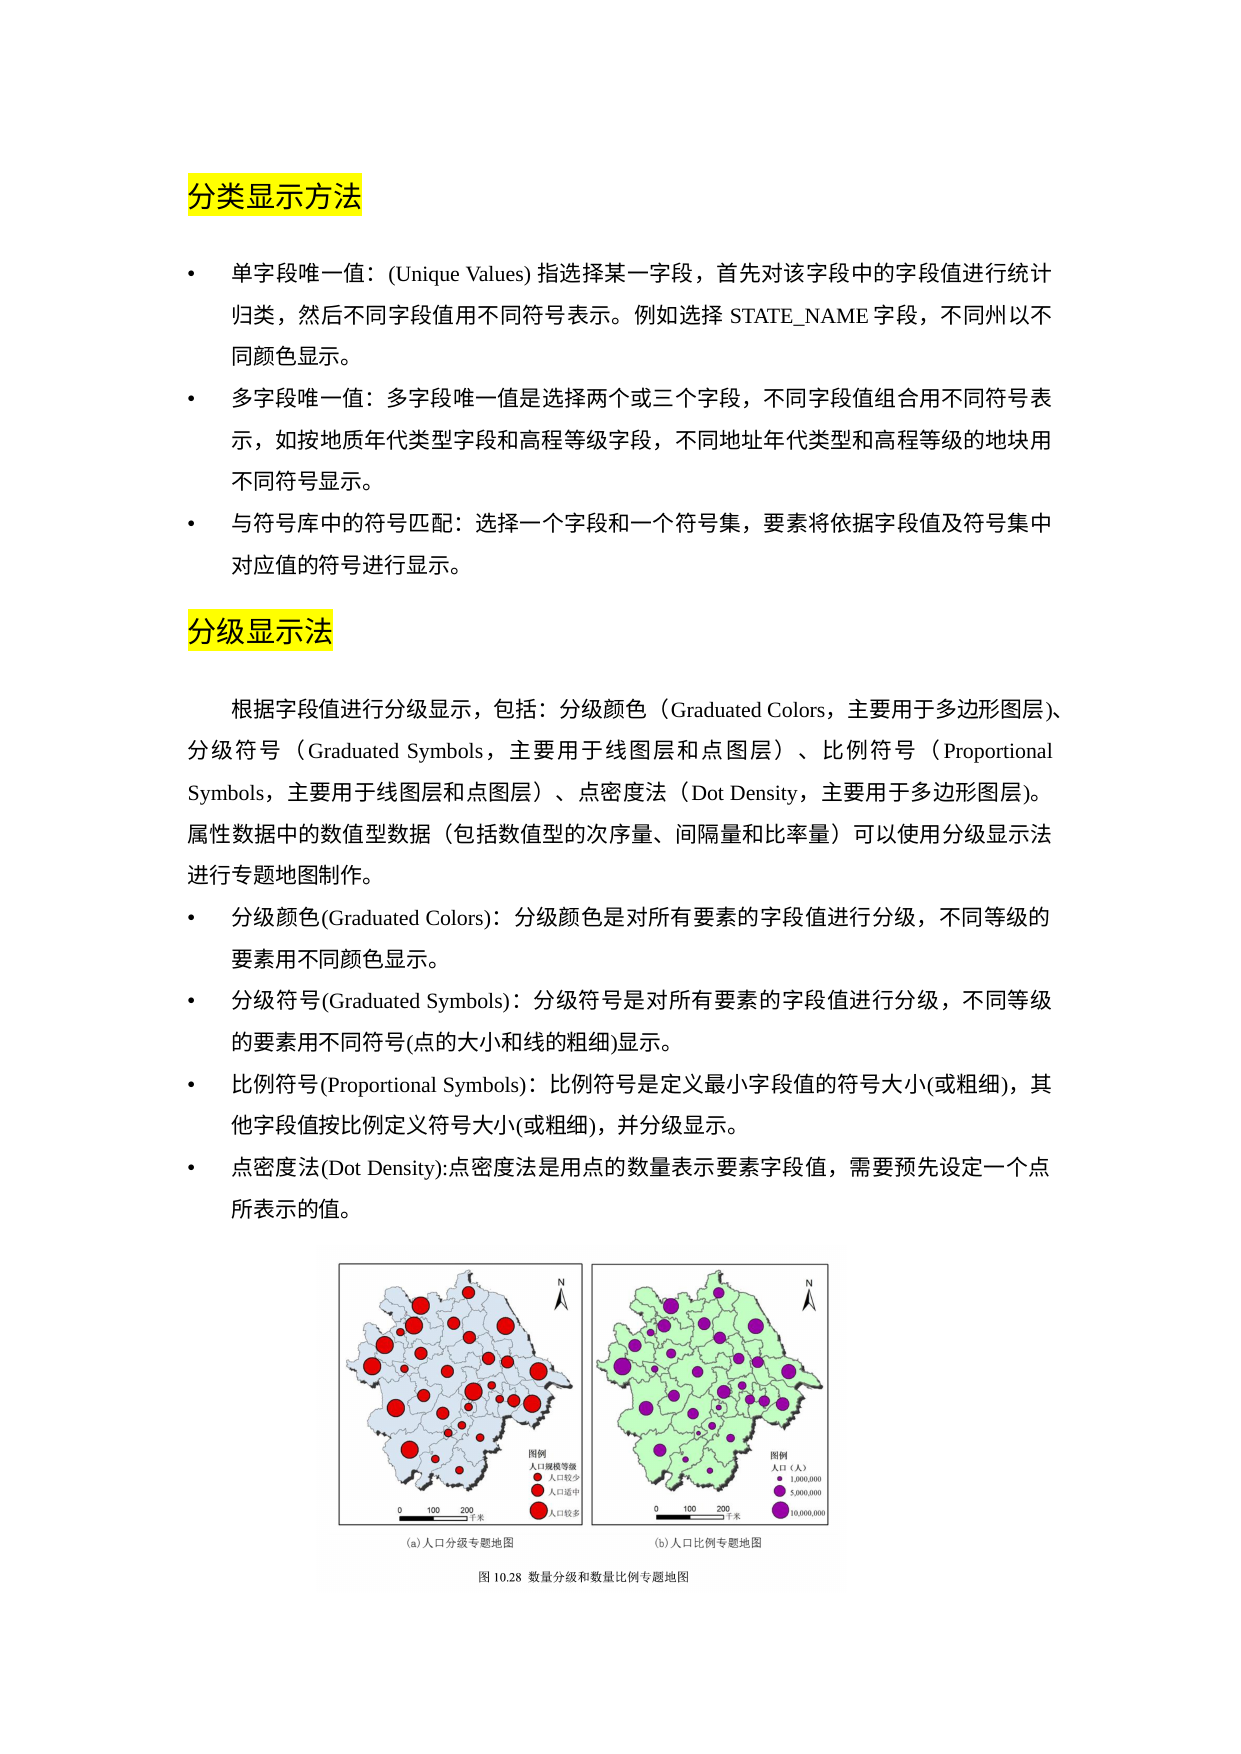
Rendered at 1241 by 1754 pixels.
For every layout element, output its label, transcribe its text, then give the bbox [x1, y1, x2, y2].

text 分类显示方法 [187, 162, 1053, 227]
list 分级符号(Graduated Symbols)：分级符号是对所有要素的字段值进行分级，不同等级的要素用不同符号(点的大小和线的粗细)显示。 [187, 976, 1053, 1059]
text 根据字段值进行分级显示，包括：分级颜色（Graduated Colors，主要用于多边形图层)、分级符号（Graduated Symbols，主要用于线图层和点图层）、比例符号（Proportional Symbols，主要用于线图层和点图层）、点密度法（Dot Density，主要用于多边形图层)。属性数据中的数值型数据（包括数值型的次序量、间隔量和比率量）可以使用分级显示法进行专题地图制作。 [187, 684, 1053, 892]
list 比例符号(Proportional Symbols)：比例符号是定义最小字段值的符号大小(或粗细)，其他字段值按比例定义符号大小(或粗细)，并分级显示。 [187, 1059, 1053, 1142]
list 分级颜色(Graduated Colors)：分级颜色是对所有要素的字段值进行分级，不同等级的要素用不同颜色显示。 [187, 892, 1053, 976]
text 分级显示法 [187, 598, 1053, 663]
list 与符号库中的符号匹配：选择一个字段和一个符号集，要素将依据字段值及符号集中对应值的符号进行显示。 [187, 498, 1053, 581]
list 多字段唯一值：多字段唯一值是选择两个或三个字段，不同字段值组合用不同符号表示，如按地质年代类型字段和高程等级字段，不同地址年代类型和高程等级的地块用不同符号显示。 [187, 373, 1053, 498]
list 单字段唯一值：(Unique Values) 指选择某一字段，首先对该字段中的字段值进行统计归类，然后不同字段值用不同符号表示。例如选择STATE_NAME字段，不同州以不同颜色显示。 [187, 248, 1053, 373]
list 点密度法(Dot Density):点密度法是用点的数量表示要素字段值，需要预先设定一个点所表示的值。 [187, 1142, 1053, 1226]
picture [316, 1245, 848, 1593]
